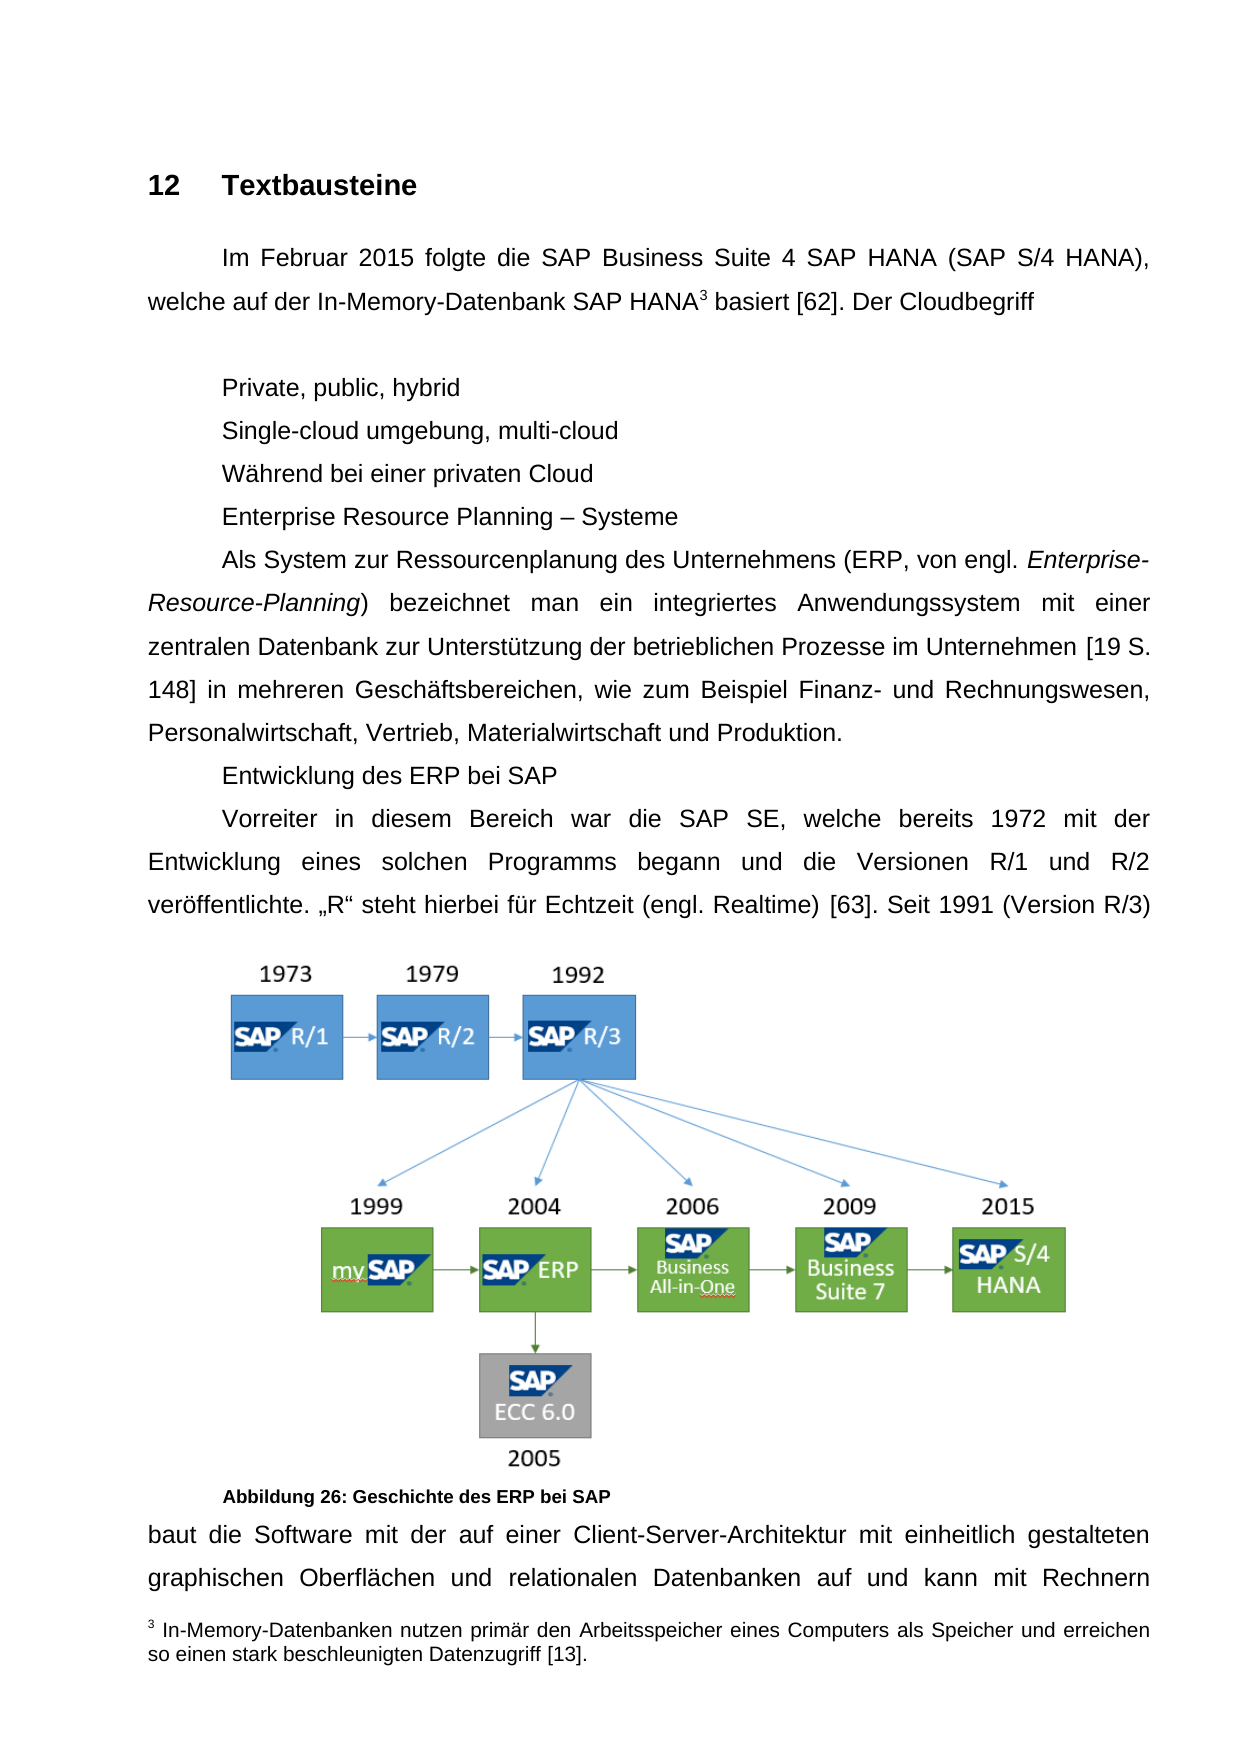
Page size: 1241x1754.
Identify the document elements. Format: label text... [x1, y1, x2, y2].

text Während bei einer privaten Cloud [148, 459, 1152, 488]
picture [222, 955, 1077, 1476]
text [148, 804, 1152, 1592]
text Single-cloud umgebung, multi-cloud [148, 416, 1152, 445]
subtitle Textbausteine [148, 168, 1152, 202]
text Entwicklung des ERP bei SAP [148, 761, 1152, 790]
text Private, public, hybrid [148, 373, 1152, 402]
text Als System zur Ressourcenplanung des Unternehmens (ERP, von engl. Enterprise-Resource-Planning) bezeichnet man ein integriertes Anwendungssystem mit einer zentralen Datenbank zur Unterstützung der betrieblichen Prozesse im Unternehmen in mehreren Geschäftsbereichen, wie zum Beispiel Finanz- und Rechnungswesen, Personalwirtschaft, Vertrieb, Materialwirtschaft und Produktion. [148, 545, 1152, 747]
text Enterprise Resource Planning – Systeme [148, 502, 1152, 531]
text Im Februar 2015 folgte die SAP Business Suite 4 SAP HANA (SAP S/4 HANA), welche auf der In-Memory-Datenbank SAP HANA basiert. Der Cloudbegriff [148, 243, 1152, 315]
